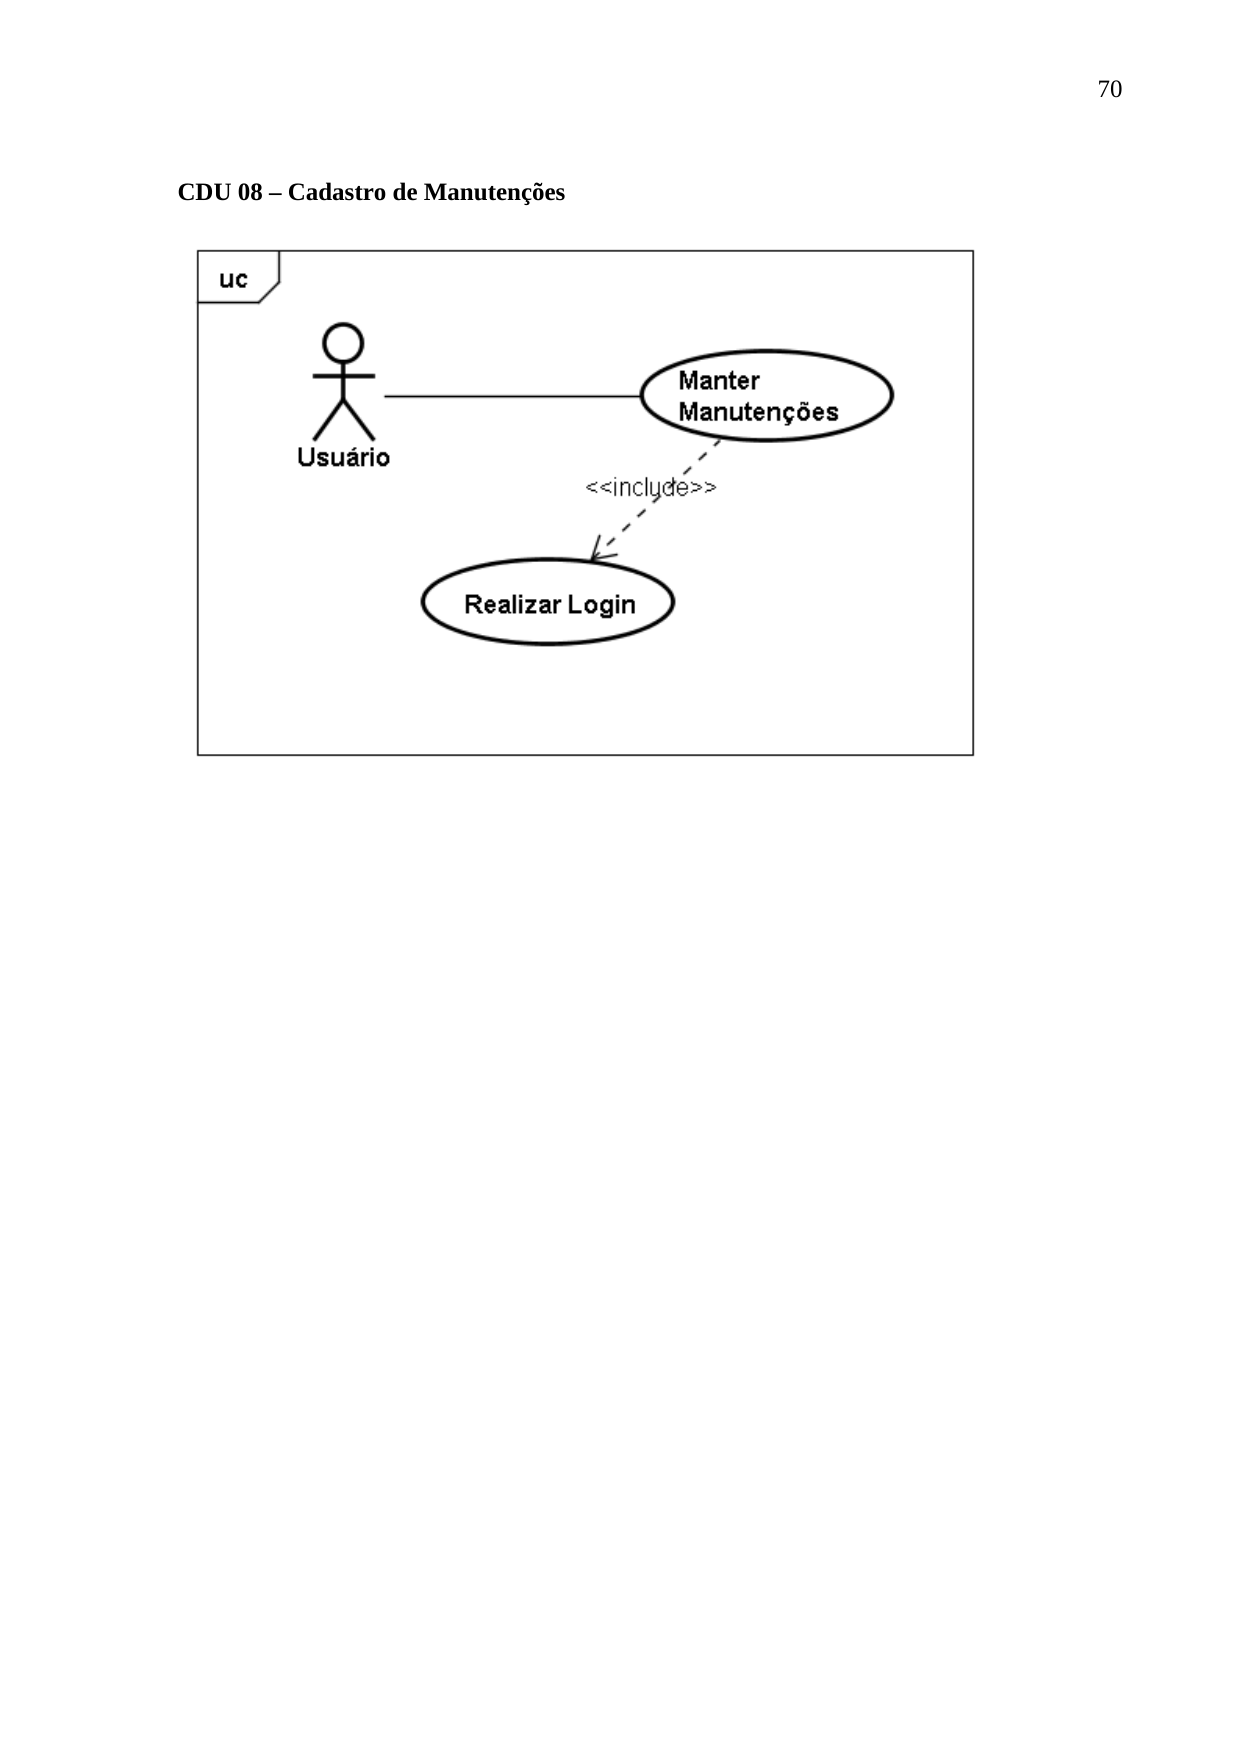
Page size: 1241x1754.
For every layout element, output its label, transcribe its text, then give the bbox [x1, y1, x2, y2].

text CDU 08 – Cadastro de Manutenções [177, 177, 1122, 206]
picture [177, 231, 993, 775]
